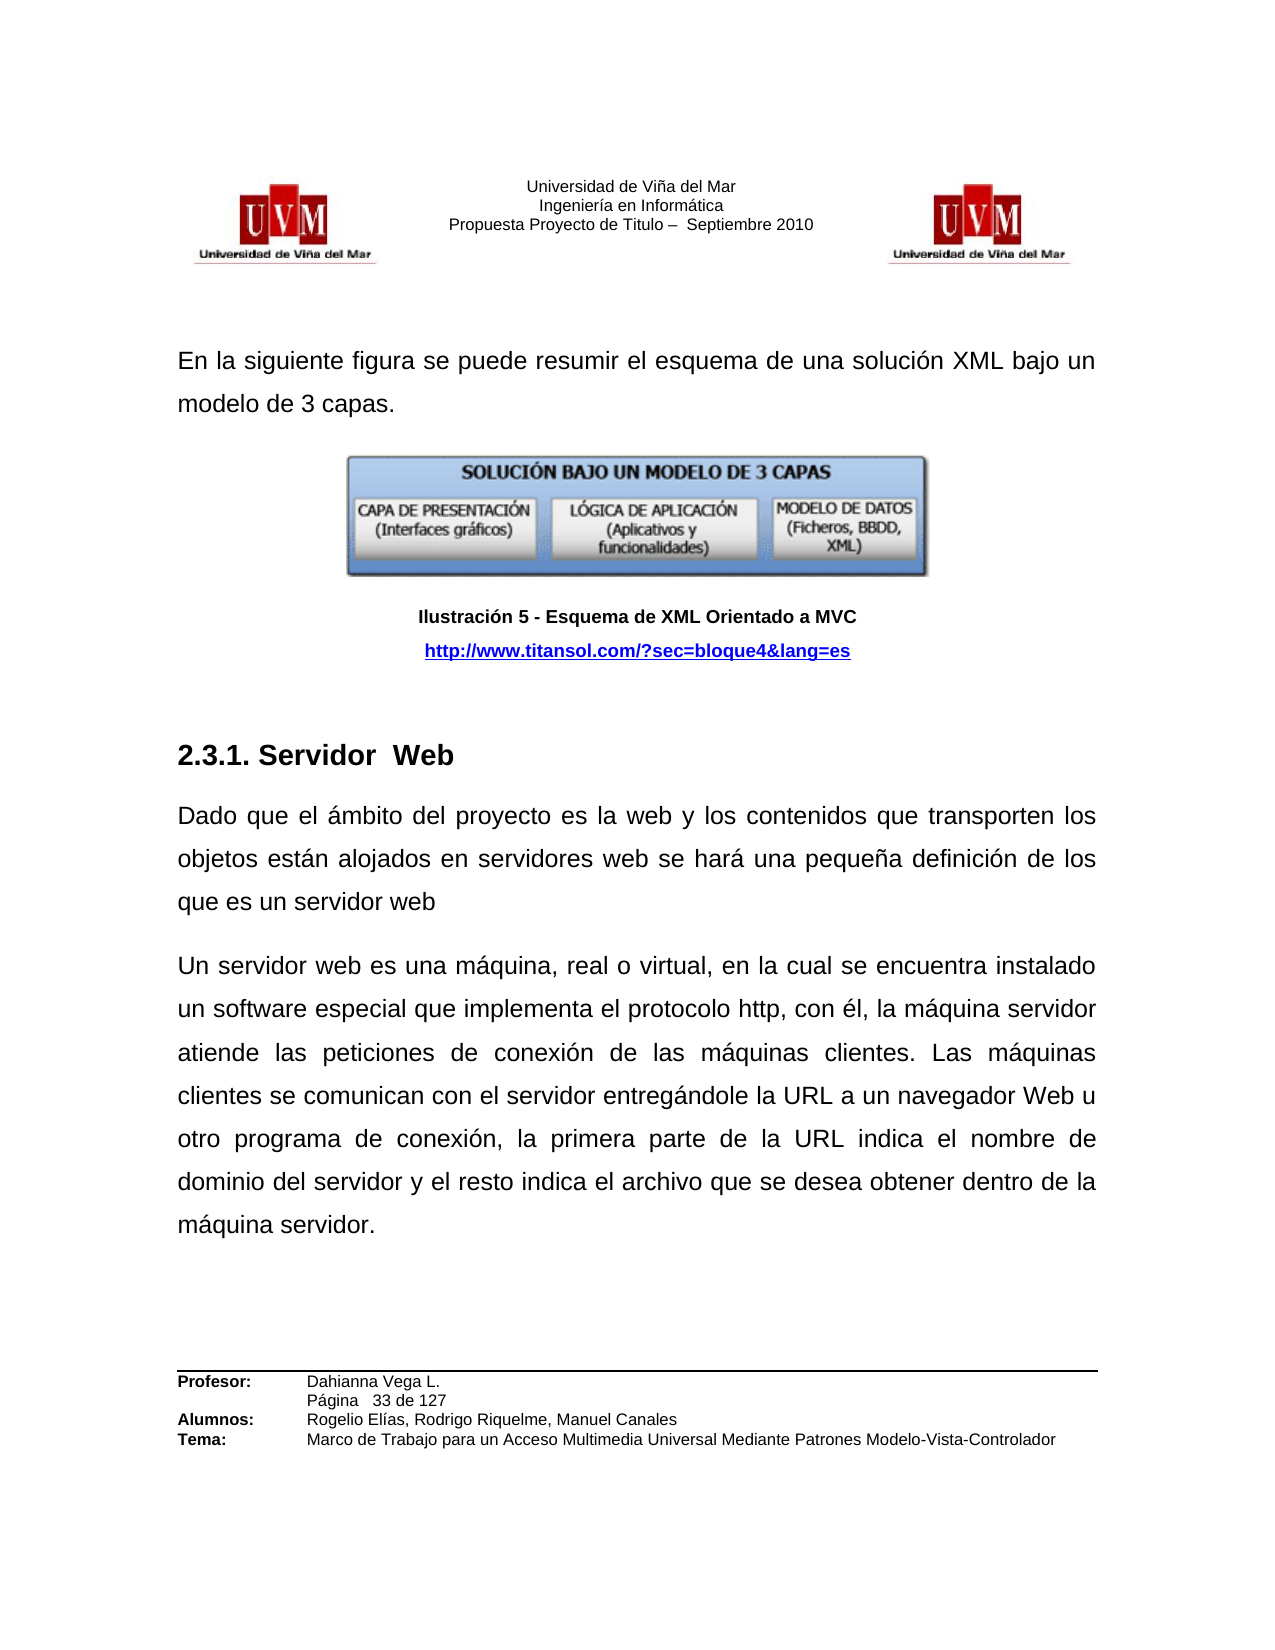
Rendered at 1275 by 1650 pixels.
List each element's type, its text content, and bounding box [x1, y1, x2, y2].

text http://www.titansol.com/?sec=bloque4&lang=es [177, 640, 1098, 662]
text Ilustración 5 - Esquema de XML Orientado a MVC [177, 606, 1098, 628]
picture [177, 176, 390, 267]
text Un servidor web es una máquina, real o virtual, en la cual se encuentra instalado un software especial que implementa el protocolo http, con él, la máquina servidor atiende las peticiones de conexión de las máquinas clientes. Las máquinas clientes se comunican con el servidor entregándole la URL a un navegador Web u otro programa de conexión, la primera parte de la URL indica el nombre de dominio del servidor y el resto indica el archivo que se desea obtener dentro de la máquina servidor. [177, 951, 1098, 1239]
picture [871, 176, 1084, 267]
subtitle 2.3.1. Servidor Web [177, 738, 1098, 772]
text Dado que el ámbito del proyecto es la web y los contenidos que transporten los objetos están alojados en servidores web se hará una pequeña definición de los que es un servidor web [177, 801, 1098, 916]
text En la siguiente figura se puede resumir el esquema de una solución XML bajo un modelo de 3 capas. [177, 346, 1098, 418]
picture [345, 453, 930, 577]
